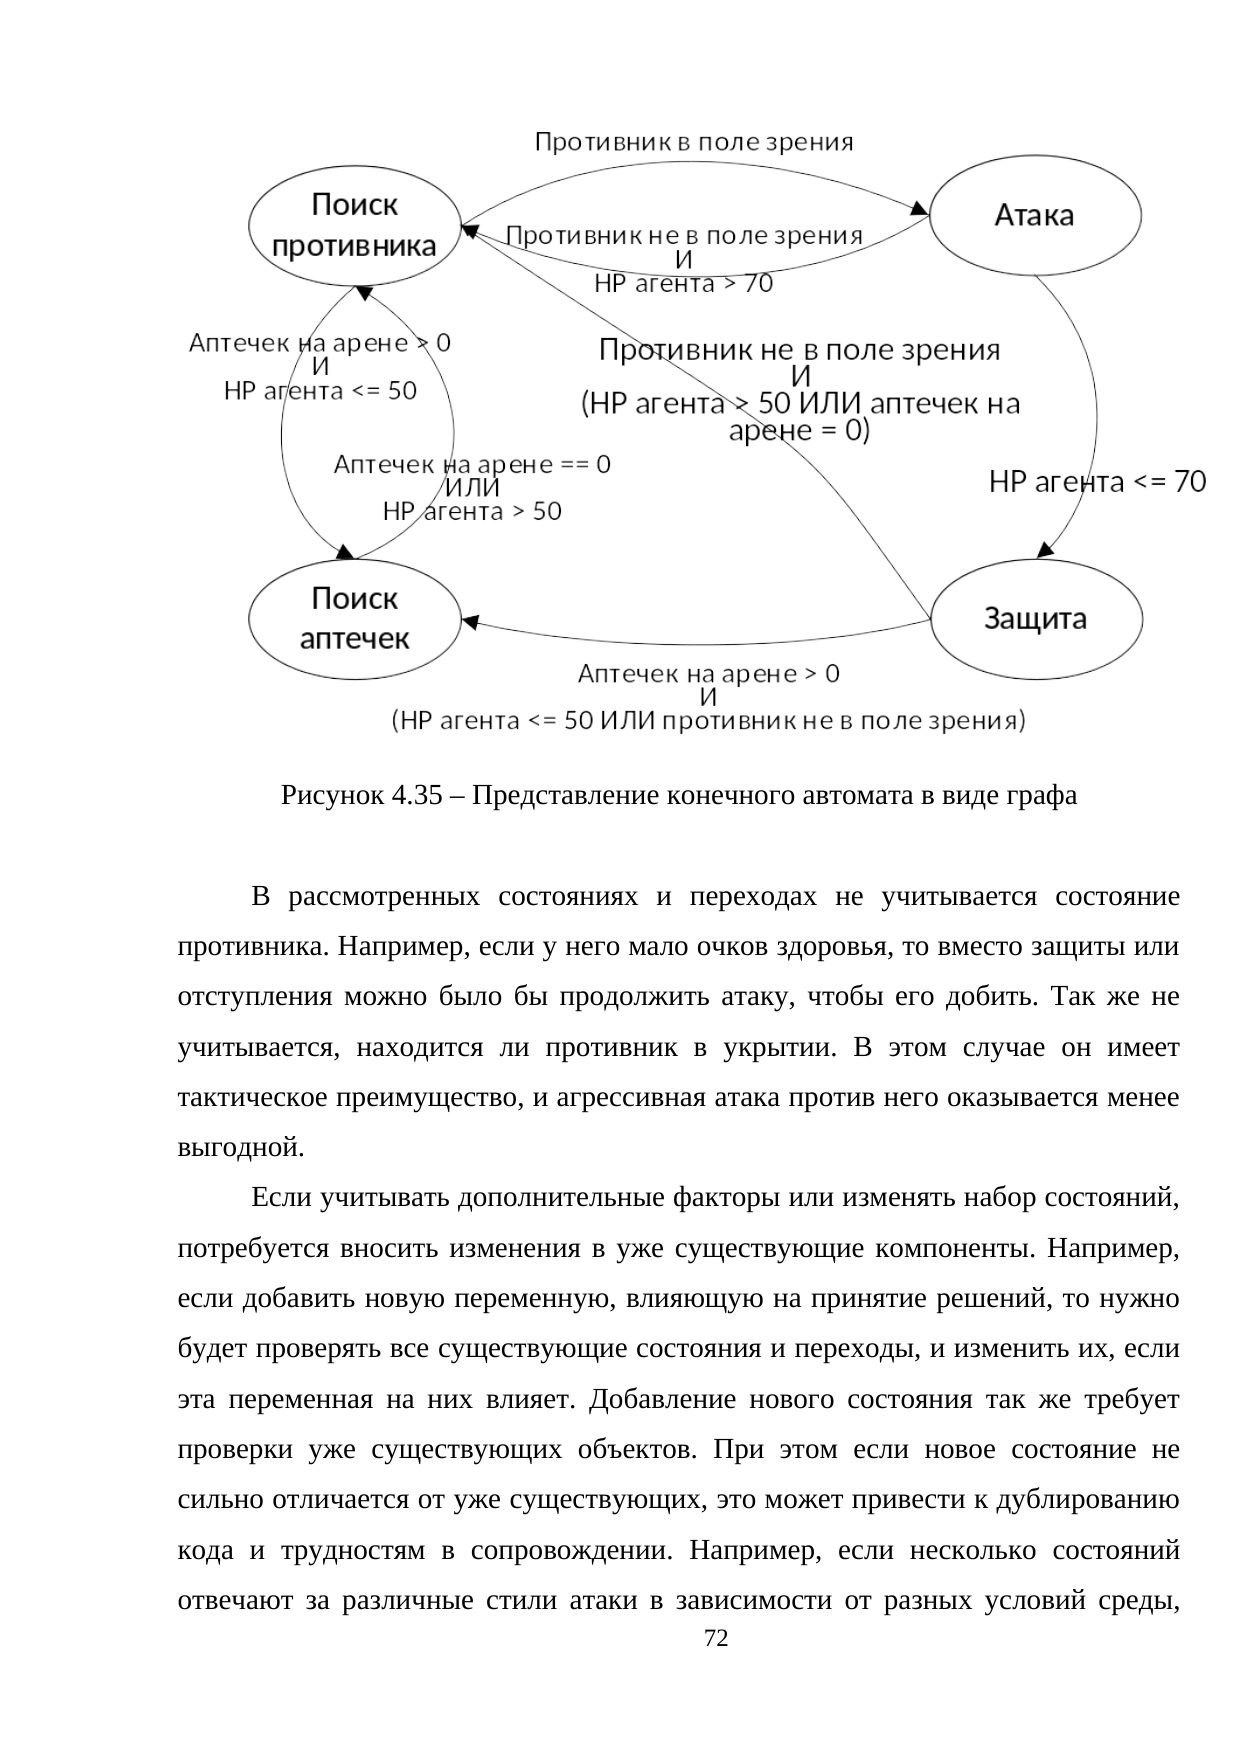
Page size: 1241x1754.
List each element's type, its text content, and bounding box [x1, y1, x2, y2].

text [177, 1179, 1181, 1616]
text В рассмотренных состояниях и переходах не учитывается состояние противника. Например, если у него мало очков здоровья, то вместо защиты или отступления можно было бы продолжить атаку, чтобы его добить. Так же не учитывается, находится ли противник в укрытии. В этом случае он имеет тактическое преимущество, и агрессивная атака против него оказывается менее выгодной. [177, 878, 1181, 1163]
